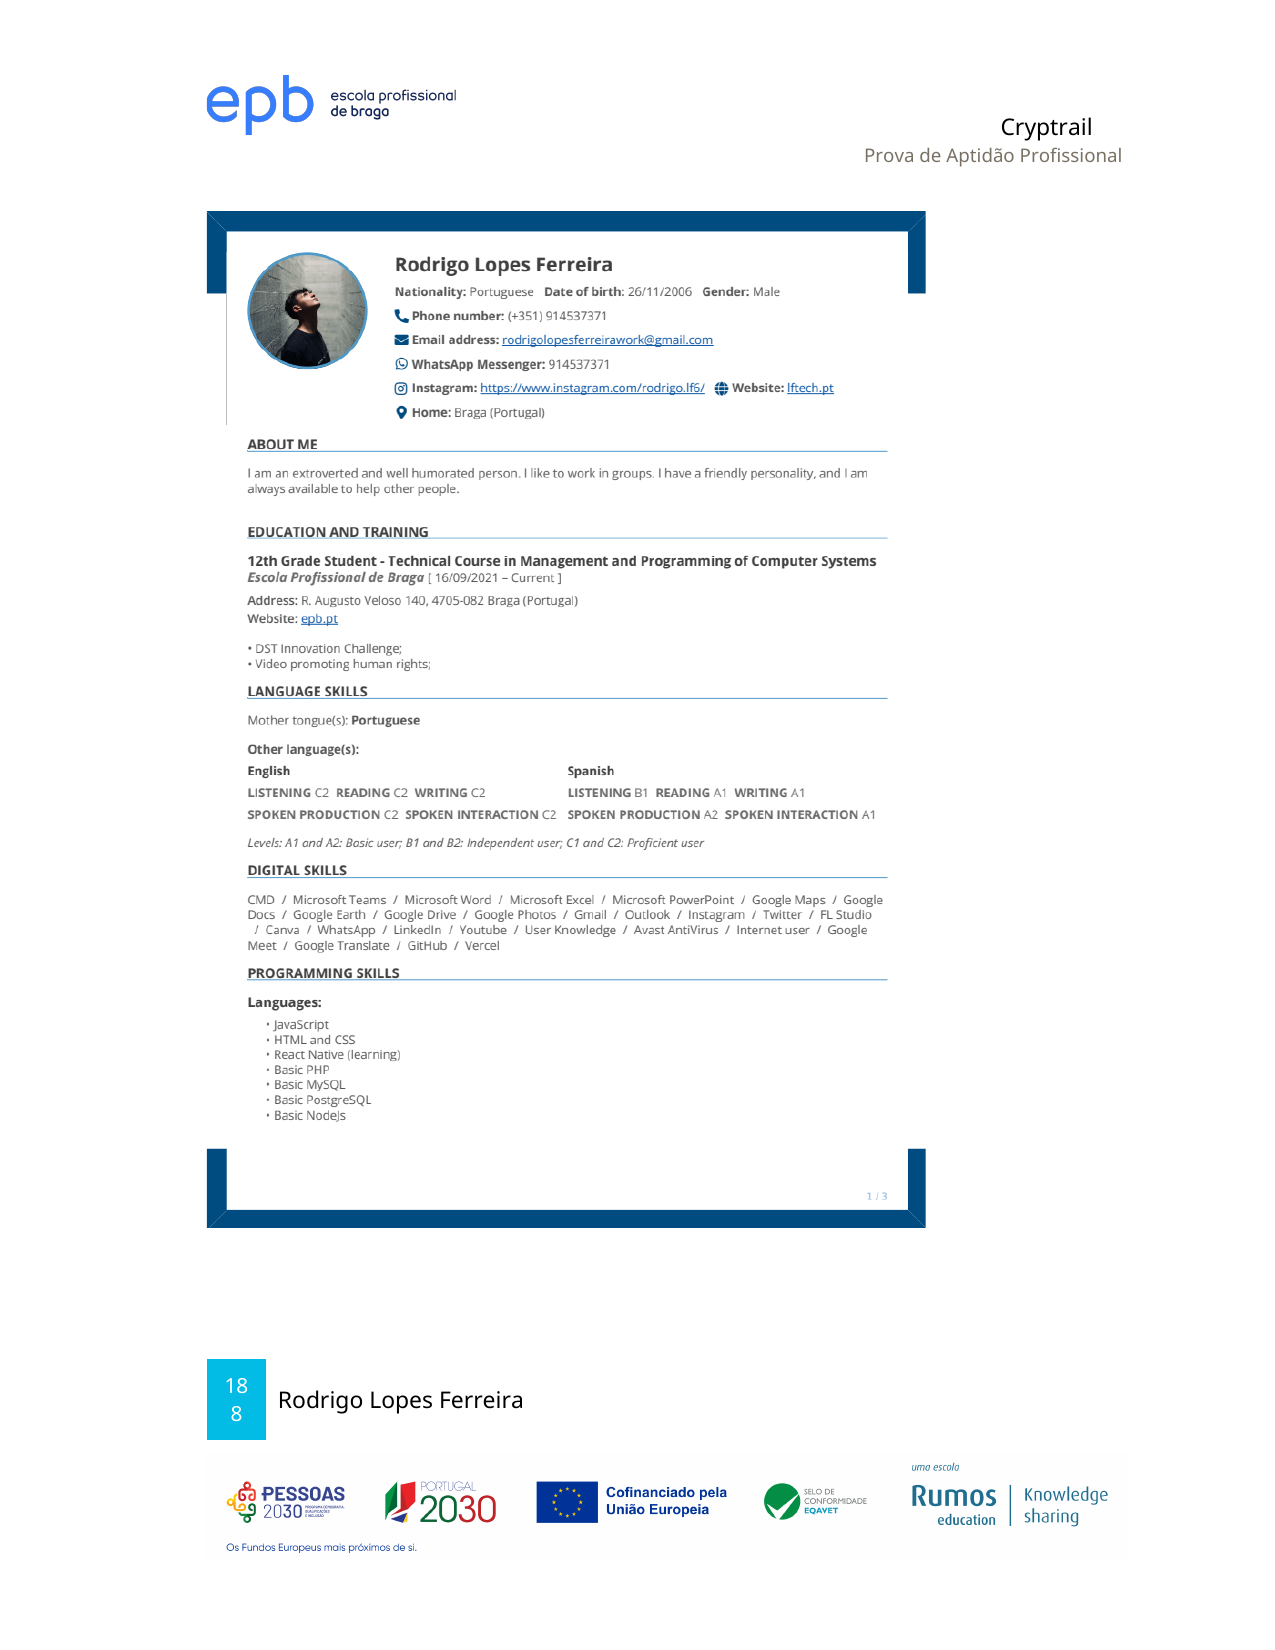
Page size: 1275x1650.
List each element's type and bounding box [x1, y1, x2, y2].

picture [206, 1452, 1128, 1562]
picture [206, 75, 456, 135]
